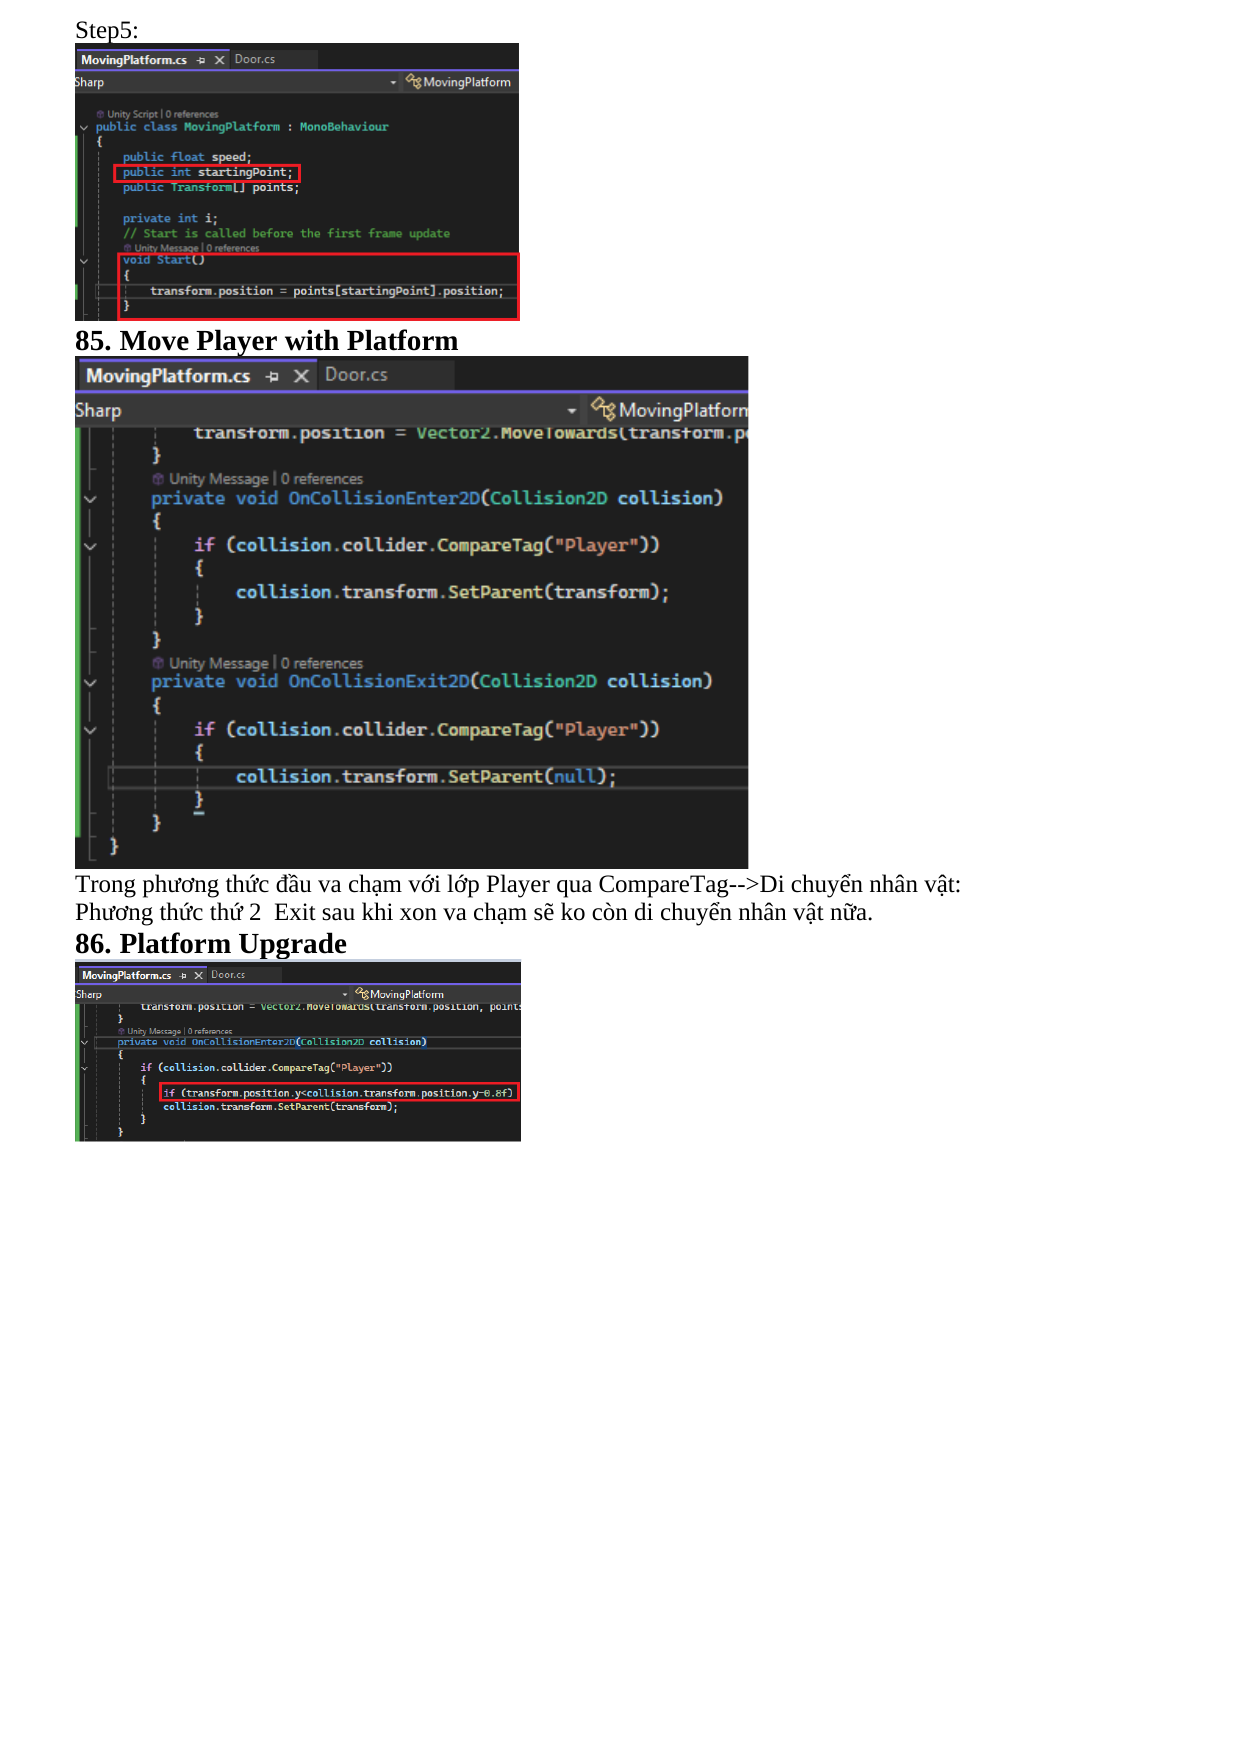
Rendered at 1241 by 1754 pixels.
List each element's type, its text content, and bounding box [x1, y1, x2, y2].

text Phương thức thứ 2 Exit sau khi xon va chạm sẽ ko còn di chuyển nhân vật nữa. [75, 897, 1165, 926]
picture [75, 43, 524, 323]
text Step5: [75, 15, 1165, 44]
picture [75, 356, 749, 869]
subtitle Platform Upgrade [75, 926, 1165, 960]
picture [75, 959, 522, 1142]
subtitle Move Player with Platform [75, 323, 1165, 356]
text Trong phương thức đầu va chạm với lớp Player qua CompareTag-->Di chuyển nhân vật: [75, 869, 1165, 897]
